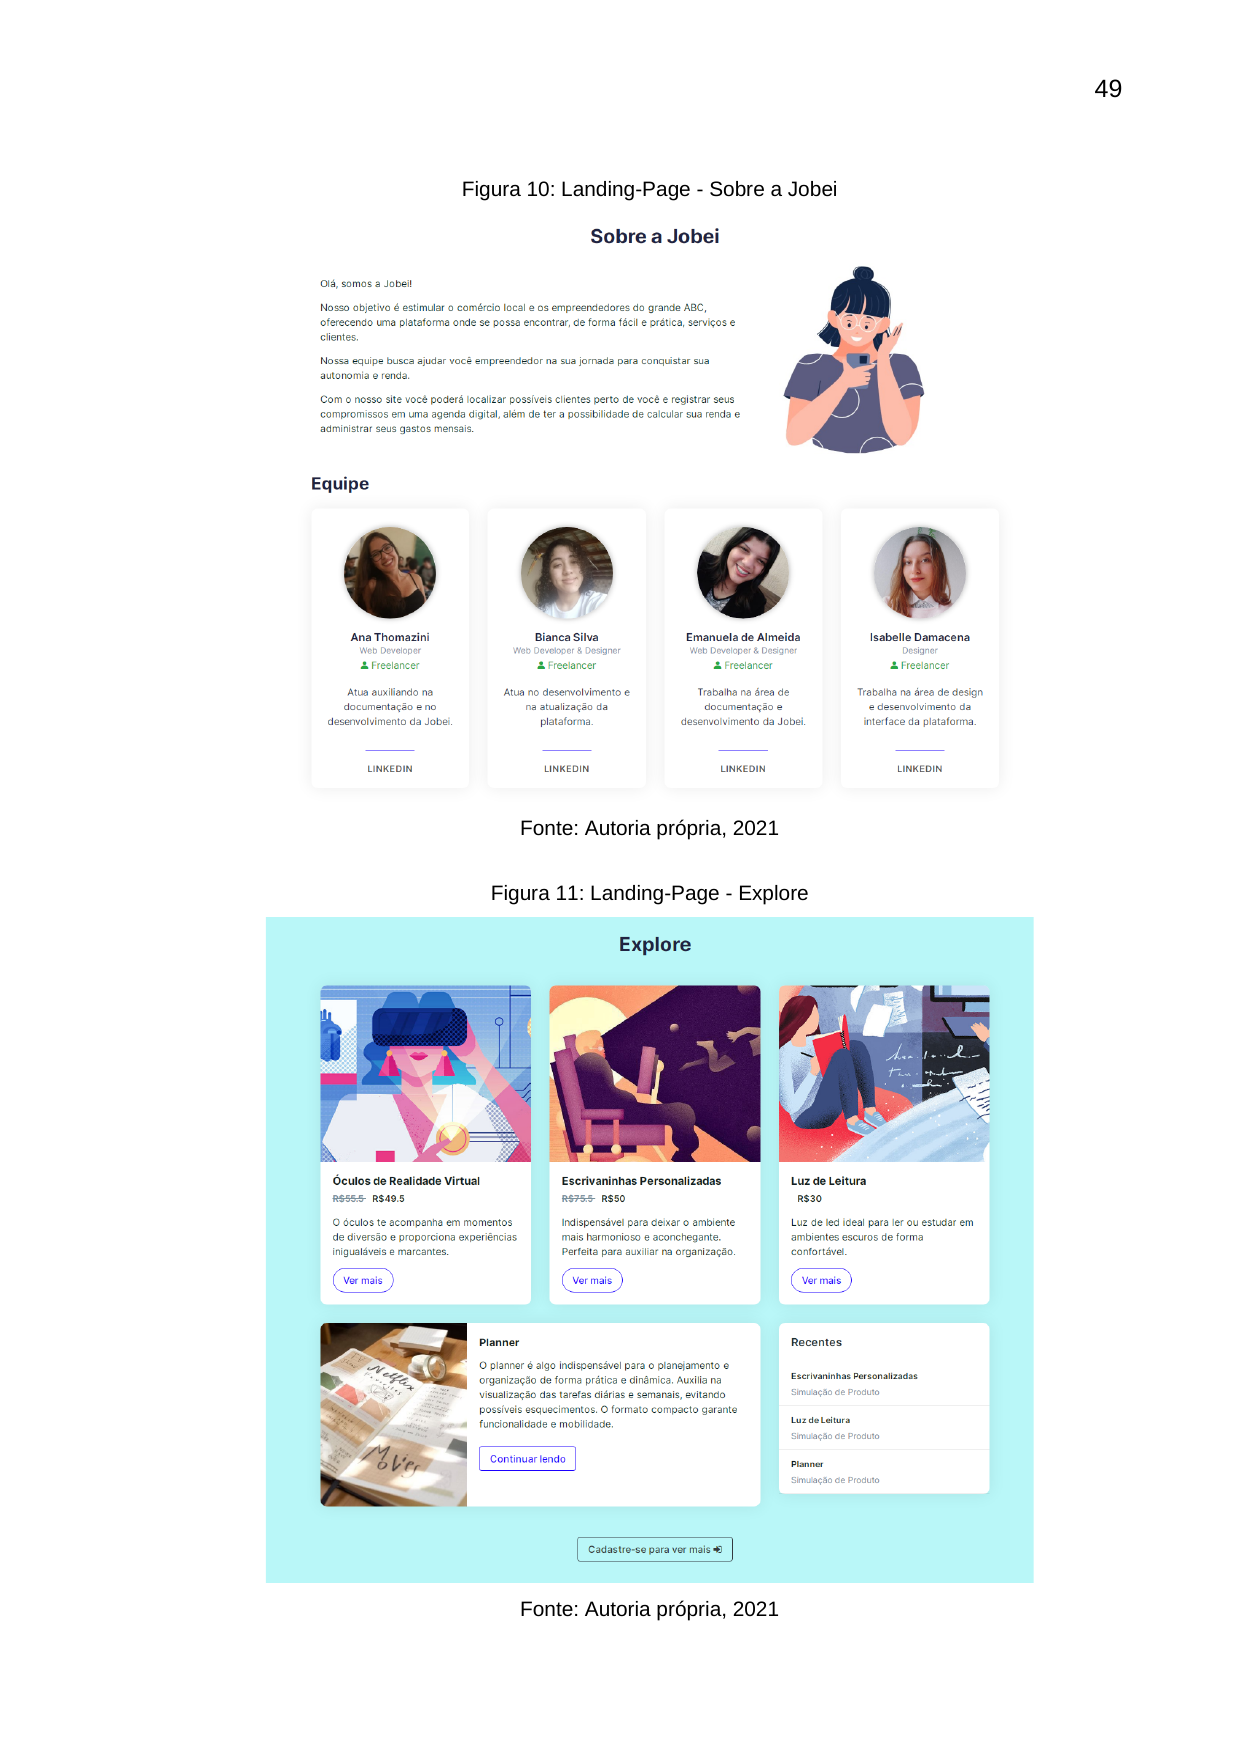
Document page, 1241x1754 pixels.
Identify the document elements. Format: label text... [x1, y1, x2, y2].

picture [265, 213, 1034, 802]
text Fonte: Autoria própria, 2021 [177, 1597, 1122, 1621]
text Fonte: Autoria própria, 2021 [177, 816, 1122, 840]
picture [265, 917, 1034, 1583]
text Figura 10: Landing-Page - Sobre a Jobei [177, 177, 1122, 201]
text Figura 11: Landing-Page - Explore [177, 881, 1122, 905]
